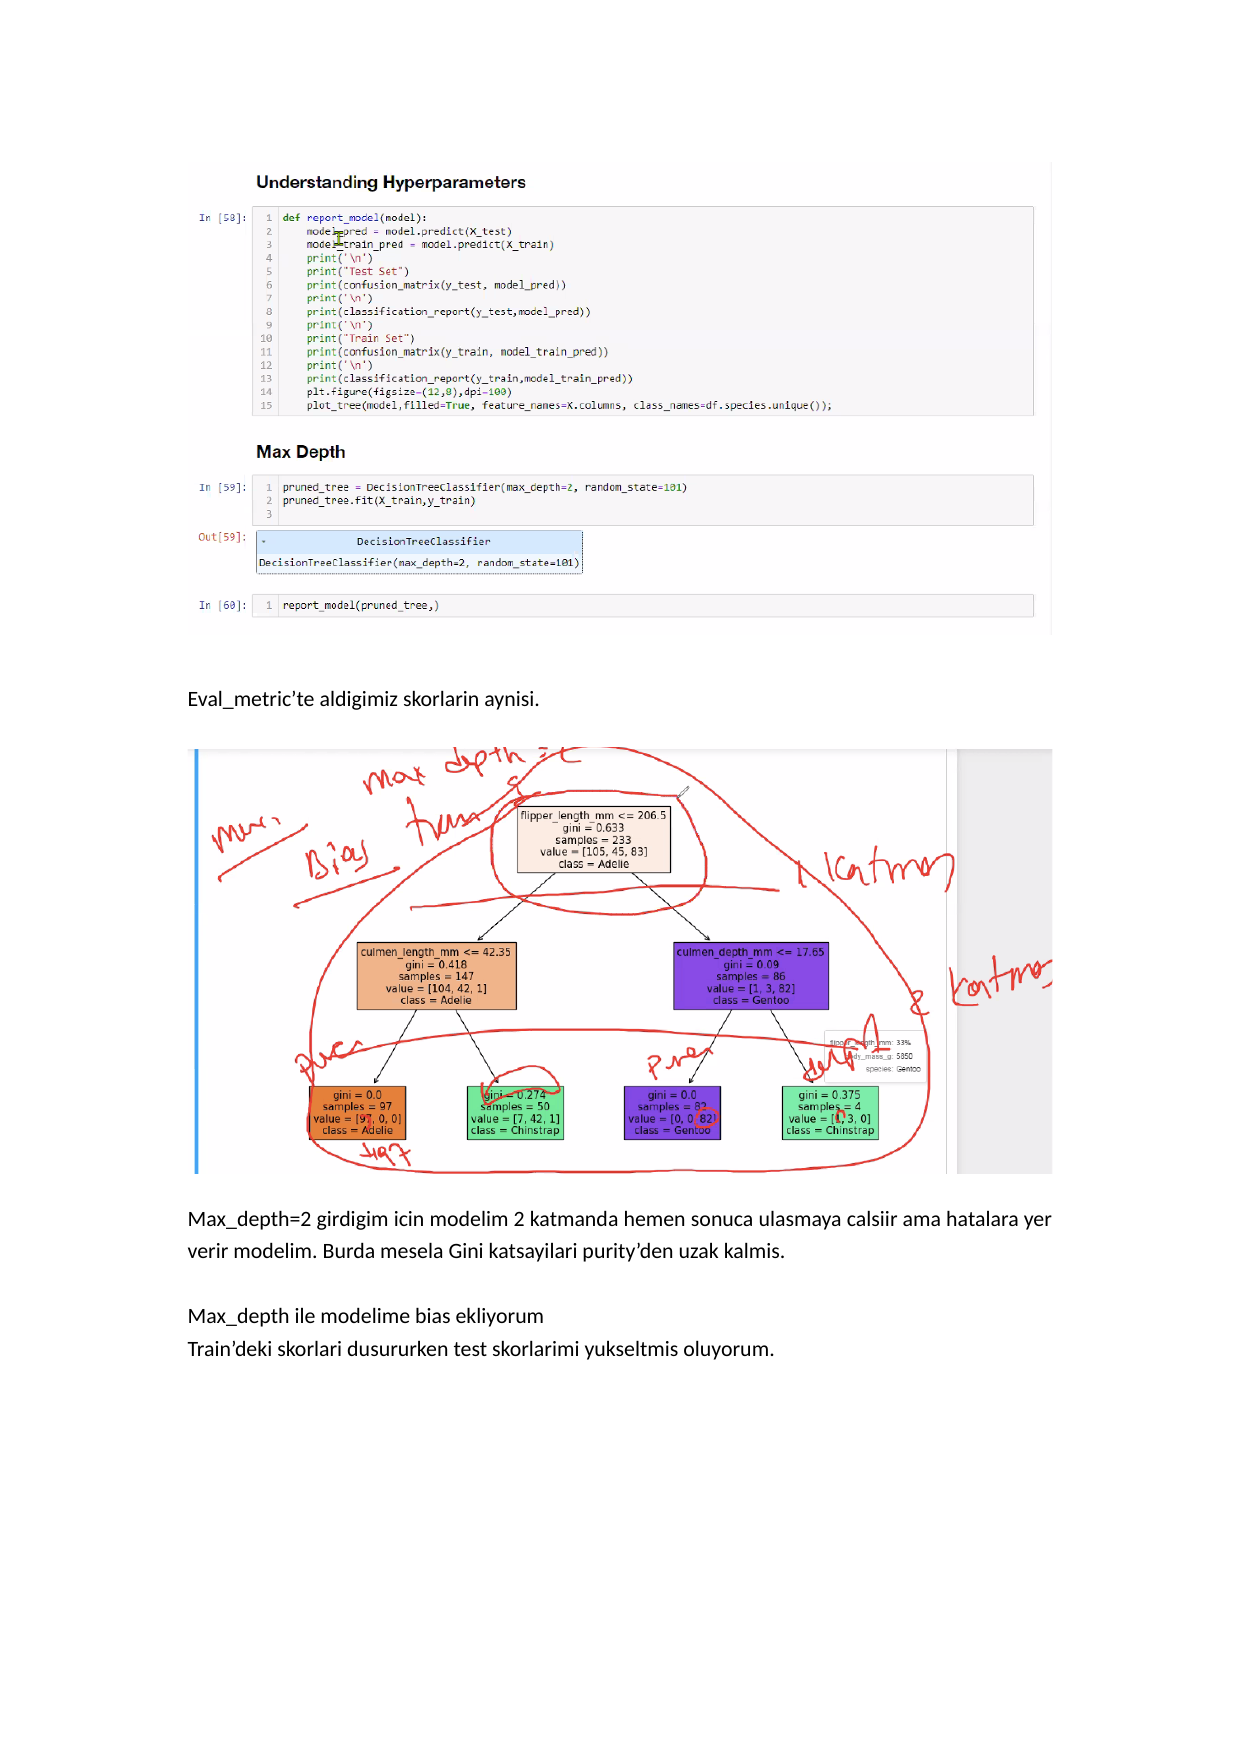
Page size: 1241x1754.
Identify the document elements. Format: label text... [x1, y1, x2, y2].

text Max_depth ile modelime bias ekliyorum [187, 1299, 1053, 1332]
text Eval_metric’te aldigimiz skorlarin aynisi. [187, 682, 1053, 714]
picture [187, 747, 1053, 1174]
picture [187, 162, 1052, 635]
text Max_depth=2 girdigim icin modelim 2 katmanda hemen sonuca ulasmaya calsiir ama hatalara yer verir modelim. Burda mesela Gini katsayilari purity’den uzak kalmis. [187, 1202, 1053, 1267]
text Train’deki skorlari dusururken test skorlarimi yukseltmis oluyorum. [187, 1332, 1053, 1364]
